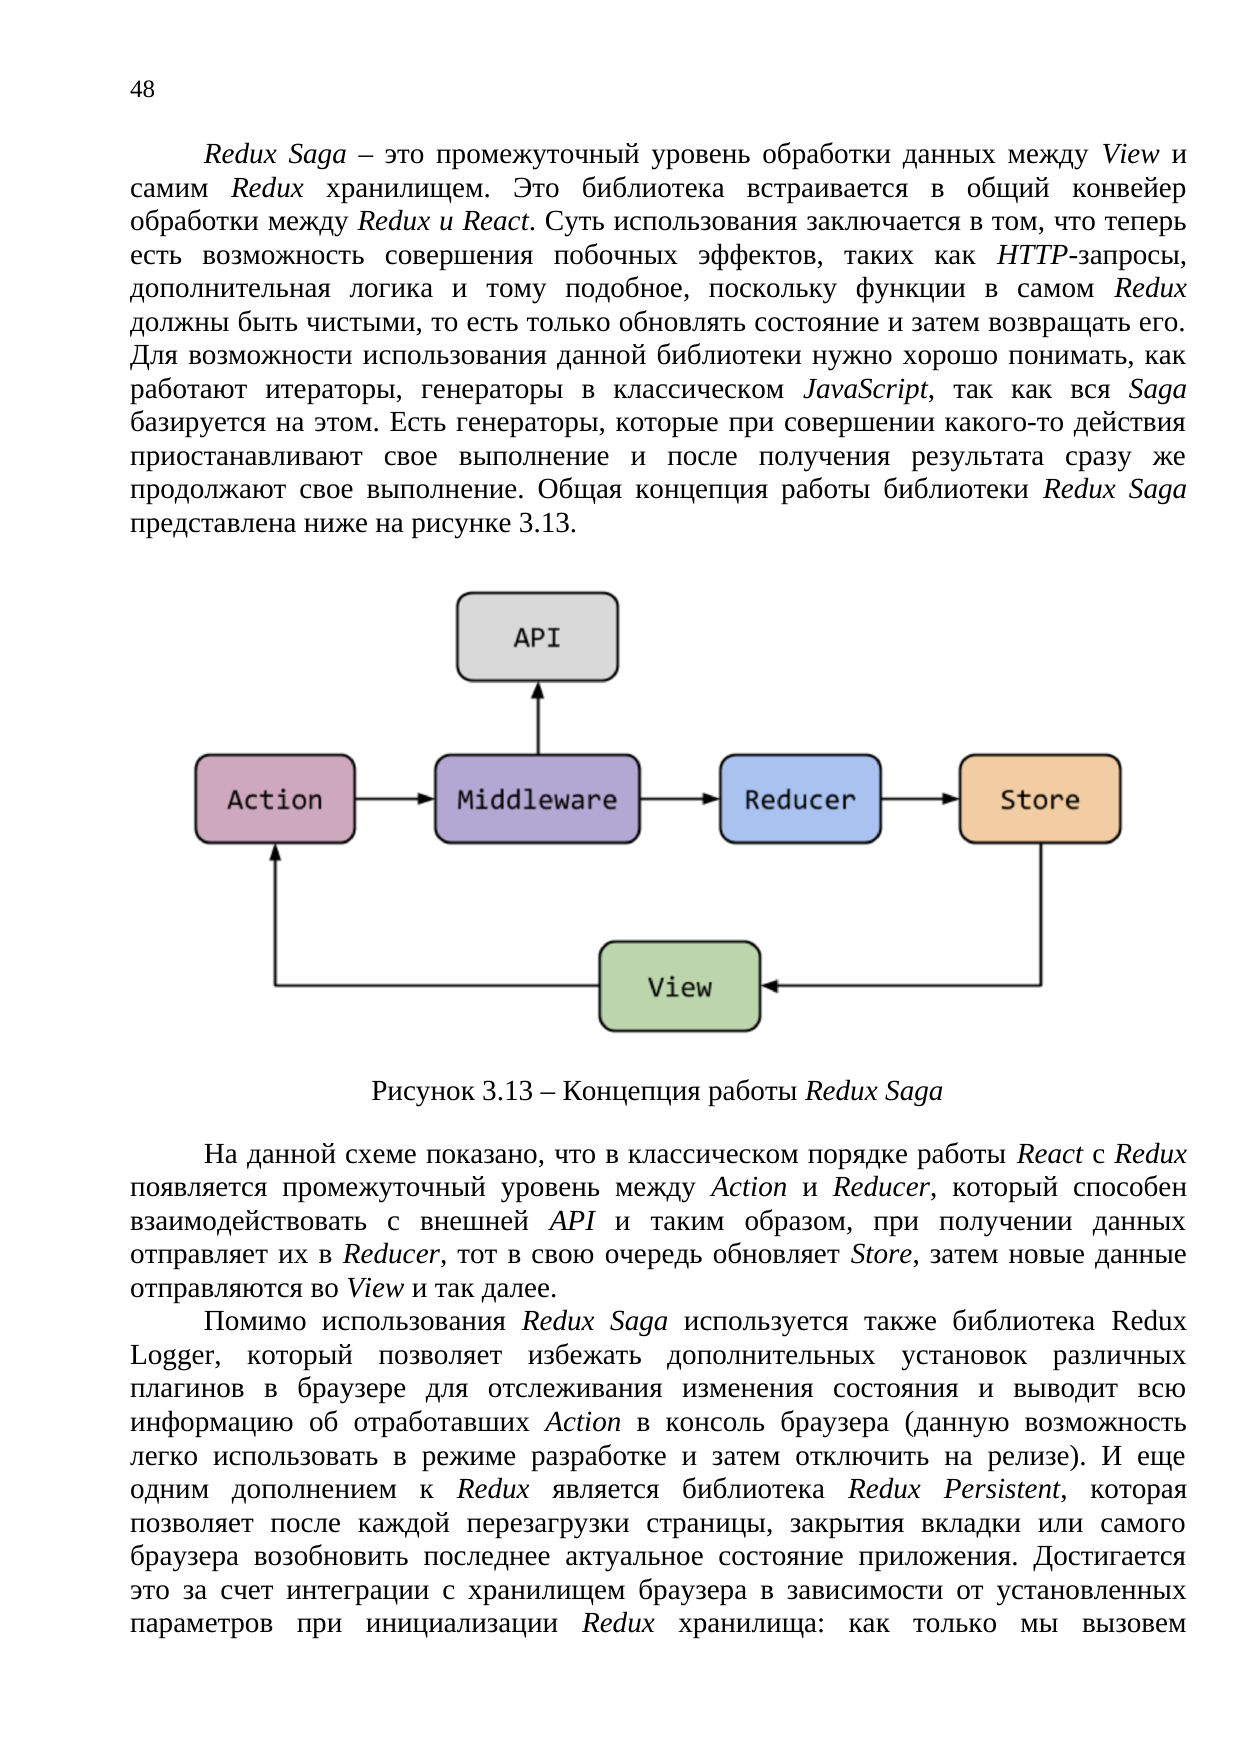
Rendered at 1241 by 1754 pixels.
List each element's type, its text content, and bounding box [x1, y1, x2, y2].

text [130, 1303, 1187, 1639]
picture [188, 567, 1129, 1049]
text Redux Saga – это промежуточный уровень обработки данных между View и самим Redux хранилищем. Это библиотека встраивается в общий конвейер обработки между Redux и React. Суть использования заключается в том, что теперь есть возможность совершения побочных эффектов, таких как HTTP-запросы, дополнительная логика и тому подобное, поскольку функции в самом Redux должны быть чистыми, то есть только обновлять состояние и затем возвращать его. Для возможности использования данной библиотеки нужно хорошо понимать, как работают итераторы, генераторы в классическом JavaScript, так как вся Saga базируется на этом. Есть генераторы, которые при совершении какого-то действия приостанавливают свое выполнение и после получения результата сразу же продолжают свое выполнение. Общая концепция работы библиотеки Redux Saga представлена ниже на рисунке 3.13. [130, 136, 1187, 539]
list На данной схеме показано, что в классическом порядке работы React c Redux появляется промежуточный уровень между Action и Reducer, который способен взаимодействовать с внешней API и таким образом, при получении данных отправляет их в Reducer, тот в свою очередь обновляет Store, затем новые данные отправляются во View и так далее. [130, 1136, 1187, 1303]
text Рисунок 3.13 – Концепция работы Redux Saga [130, 1073, 1187, 1107]
